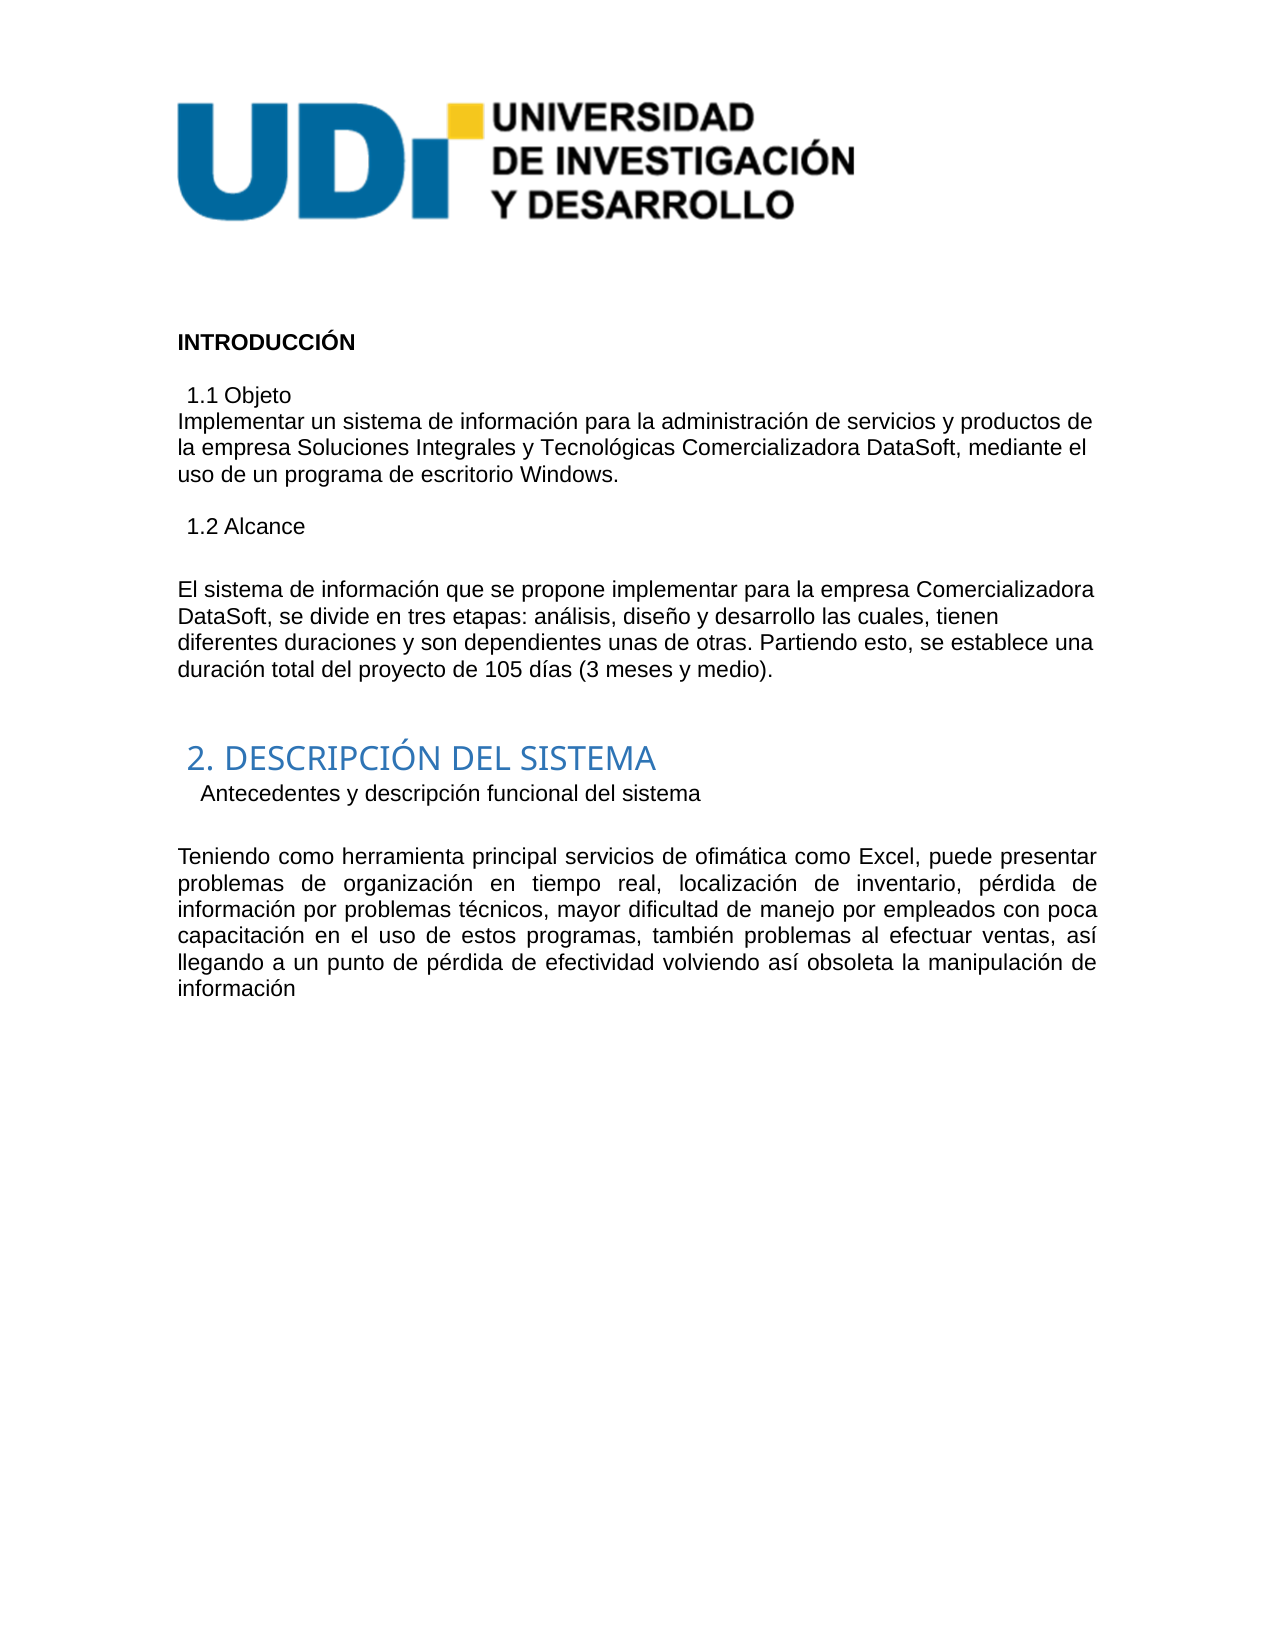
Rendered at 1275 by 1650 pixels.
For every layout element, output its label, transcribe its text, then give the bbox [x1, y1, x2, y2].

picture [177, 73, 855, 250]
subtitle DESCRIPCIÓN DEL SISTEMA [186, 734, 1098, 780]
text Antecedentes y descripción funcional del sistema [200, 780, 1098, 806]
list Alcance [186, 513, 1098, 540]
text El sistema de información que se propone implementar para la empresa Comercializadora DataSoft, se divide en tres etapas: análisis, diseño y desarrollo las cuales, tienen diferentes duraciones y son dependientes unas de otras. Partiendo esto, se establece una duración total del proyecto de 105 días (3 meses y medio). [177, 576, 1098, 682]
text INTRODUCCIÓN [177, 329, 1098, 355]
list Objeto [186, 382, 1098, 408]
text Implementar un sistema de información para la administración de servicios y productos de la empresa Soluciones Integrales y Tecnológicas Comercializadora DataSoft, mediante el uso de un programa de escritorio Windows. [177, 408, 1098, 487]
text Teniendo como herramienta principal servicios de ofimática como Excel, puede presentar problemas de organización en tiempo real, localización de inventario, pérdida de información por problemas técnicos, mayor dificultad de manejo por empleados con poca capacitación en el uso de estos programas, también problemas al efectuar ventas, así llegando a un punto de pérdida de efectividad volviendo así obsoleta la manipulación de información [177, 843, 1098, 1001]
